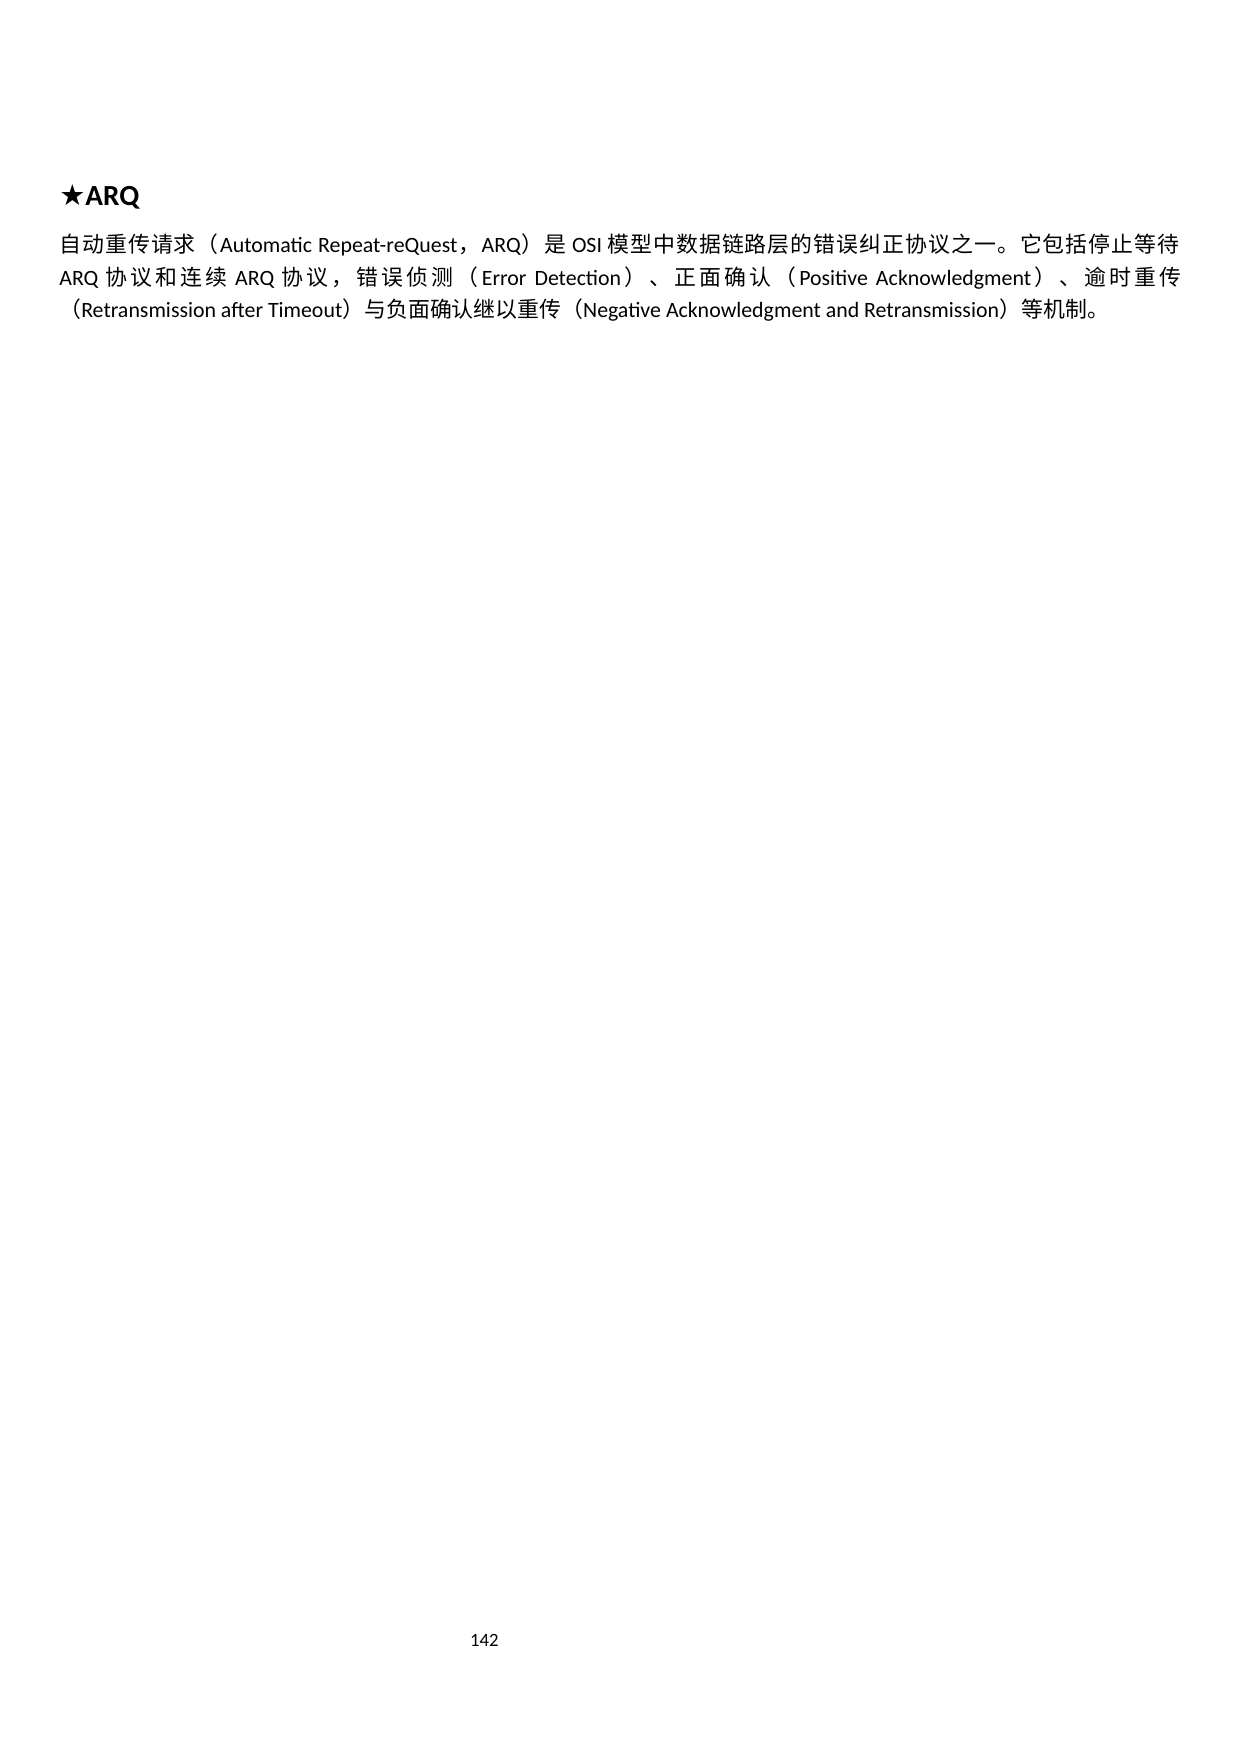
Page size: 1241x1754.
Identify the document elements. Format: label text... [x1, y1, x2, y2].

text 自动重传请求（Automatic Repeat-reQuest，ARQ）是OSI模型中数据链路层的错误纠正协议之一。它包括停止等待ARQ协议和连续ARQ协议，错误侦测（Error Detection）、正面确认（Positive Acknowledgment）、逾时重传（Retransmission after Timeout）与负面确认继以重传（Negative Acknowledgment and Retransmission）等机制。 [59, 227, 1181, 324]
text ★ARQ [59, 162, 1181, 227]
